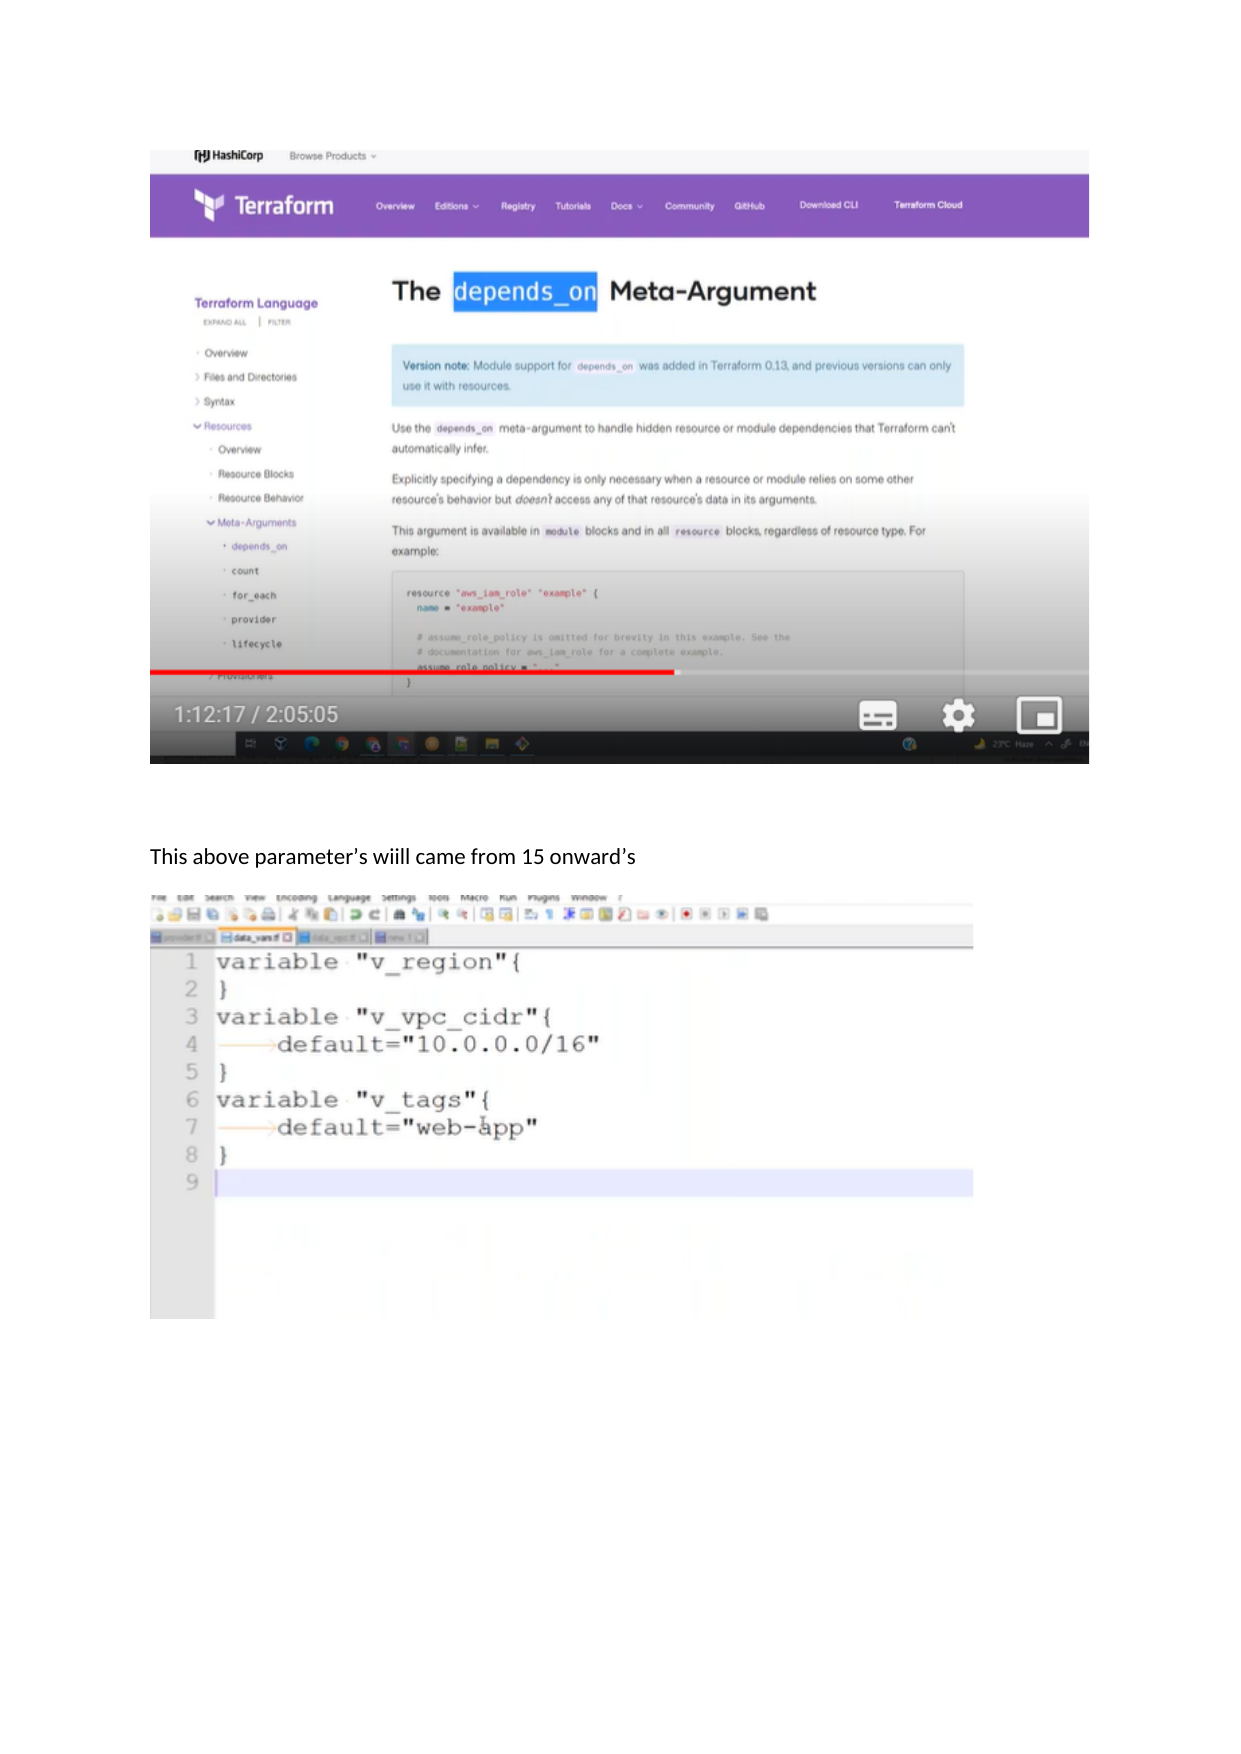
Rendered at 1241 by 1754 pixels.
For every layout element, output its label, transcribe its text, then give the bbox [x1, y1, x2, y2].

picture [150, 895, 974, 1319]
picture [150, 150, 1090, 764]
list This above parameter’s wiill came from 15 onward’s [150, 842, 1090, 870]
